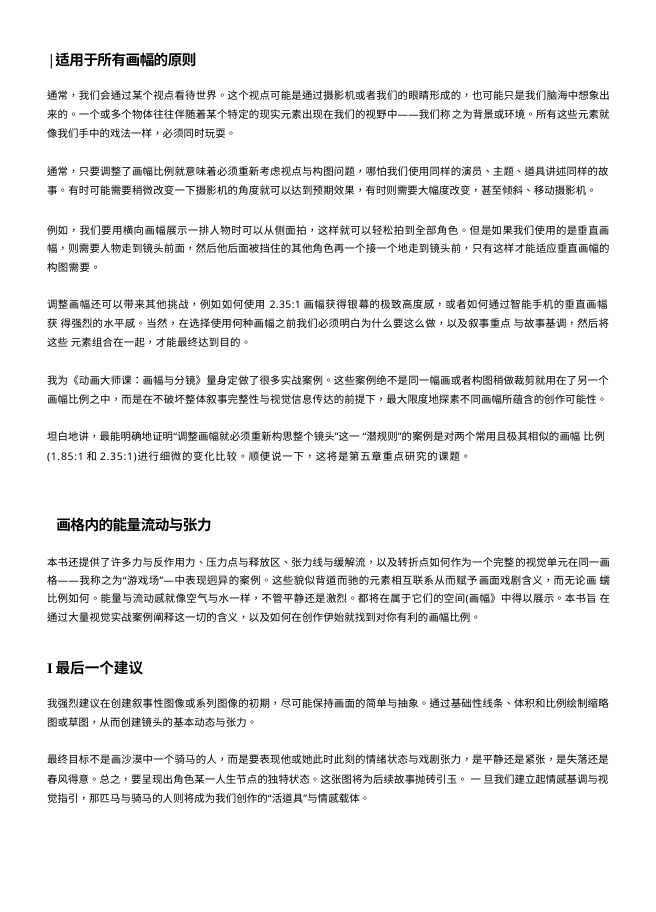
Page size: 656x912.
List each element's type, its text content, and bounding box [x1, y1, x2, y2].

text 最终目标不是画沙漠中一个骑马的人，而是要表现他或她此时此刻的情绪状态与戏剧张力，是平静还是紧张，是失落还是 春风得意。总之，要呈现出角色某一人生节点的独特状态。这张图将为后续故事抛砖引玉。 一旦我们建立起情感基调与视 觉指引，那匹马与骑马的人则将成为我们创作的“活道具”与情感载体。 [47, 753, 609, 806]
text 本书还提供了许多力与反作用力、压力点与释放区、张力线与缓解流，以及转折点如何作为一个完整的视觉单元在同一画 格——我称之为“游戏场”—中表现迥异的案例。这些貌似背道而驰的元素相互联系从而赋予画面戏剧含义，而无论画 蠕比例如何。能量与流动感就像空气与水一样，不管平静还是激烈。都将在属于它们的空间(画幅》中得以展示。本书旨 在通过大量视觉实战案例阐释这一切的含义，以及如何在创作伊始就找到对你有利的画幅比例。 [47, 555, 610, 624]
text 例如，我们要用横向画幅展示一排人物时可以从侧面拍，这样就可以轻松拍到全部角色。但是如果我们使用的是垂直画 幅，则需要人物走到镜头前面，然后他后面被挡住的其他角色再一个接一个地走到镜头前，只有这样才能适应垂直画幅的 构图需要。 [47, 223, 609, 274]
text 我强烈建议在创建叙事性图像或系列图像的初期，尽可能保持画面的简单与抽象。通过基础性线条、体积和比例绘制缩略 图或草图，从而创建镜头的基本动态与张力。 [47, 696, 609, 729]
text 通常，我们会通过某个视点看待世界。这个视点可能是通过摄影机或者我们的眼睛形成的，也可能只是我们脑海中想象出 来的。一个或多个物体往往伴随着某个特定的现实元素出现在我们的视野中——我们称之为背景或环境。所有这些元素就 像我们手中的戏法一样，必须同时玩耍。 [47, 88, 610, 141]
text |适用于所有画幅的原则 [47, 52, 613, 69]
text 调整画幅还可以带来其他挑战，例如如何使用2.35:1画幅获得银幕的极致高度感，或者如何通过智能手机的垂直画幅获 得强烈的水平感。当然，在选择使用何种画幅之前我们必须明白为什么要这么做，以及叙事重点与故事基调，然后将这些 元素组合在一起，才能最终达到目的。 [47, 297, 609, 350]
text I最后一个建议 [47, 659, 613, 677]
text 通常，只要调整了画幅比例就意味着必须重新考虑视点与构图问题，哪怕我们使用同样的演员、主题、道具讲述同样的故 事。有时可能需要稍微改变一下摄影机的角度就可以达到预期效果，有时则需要大幅度改变，甚至倾斜、移动摄影机。 [47, 164, 609, 198]
text 坦白地讲，最能明确地证明“调整画幅就必须重新构思整个镜头”这一 “潜规则”的案例是对两个常用且极其相似的画幅 比例(1.85:1和2.35:1)进行细微的变化比较。顺便说一下，这将是第五章重点研究的课题。 [47, 429, 609, 463]
text 我为《动画大师课：画幅与分镜》量身定做了很多实战案例。这些案例绝不是同一幅画或者构图稍做裁剪就用在了另一个 画幅比例之中，而是在不破坏整体叙事完整性与视觉信息传达的前提下，最大限度地探素不同画幅所蕴含的创作可能性。 [47, 373, 609, 406]
text 画格内的能量流动与张力 [56, 516, 613, 534]
